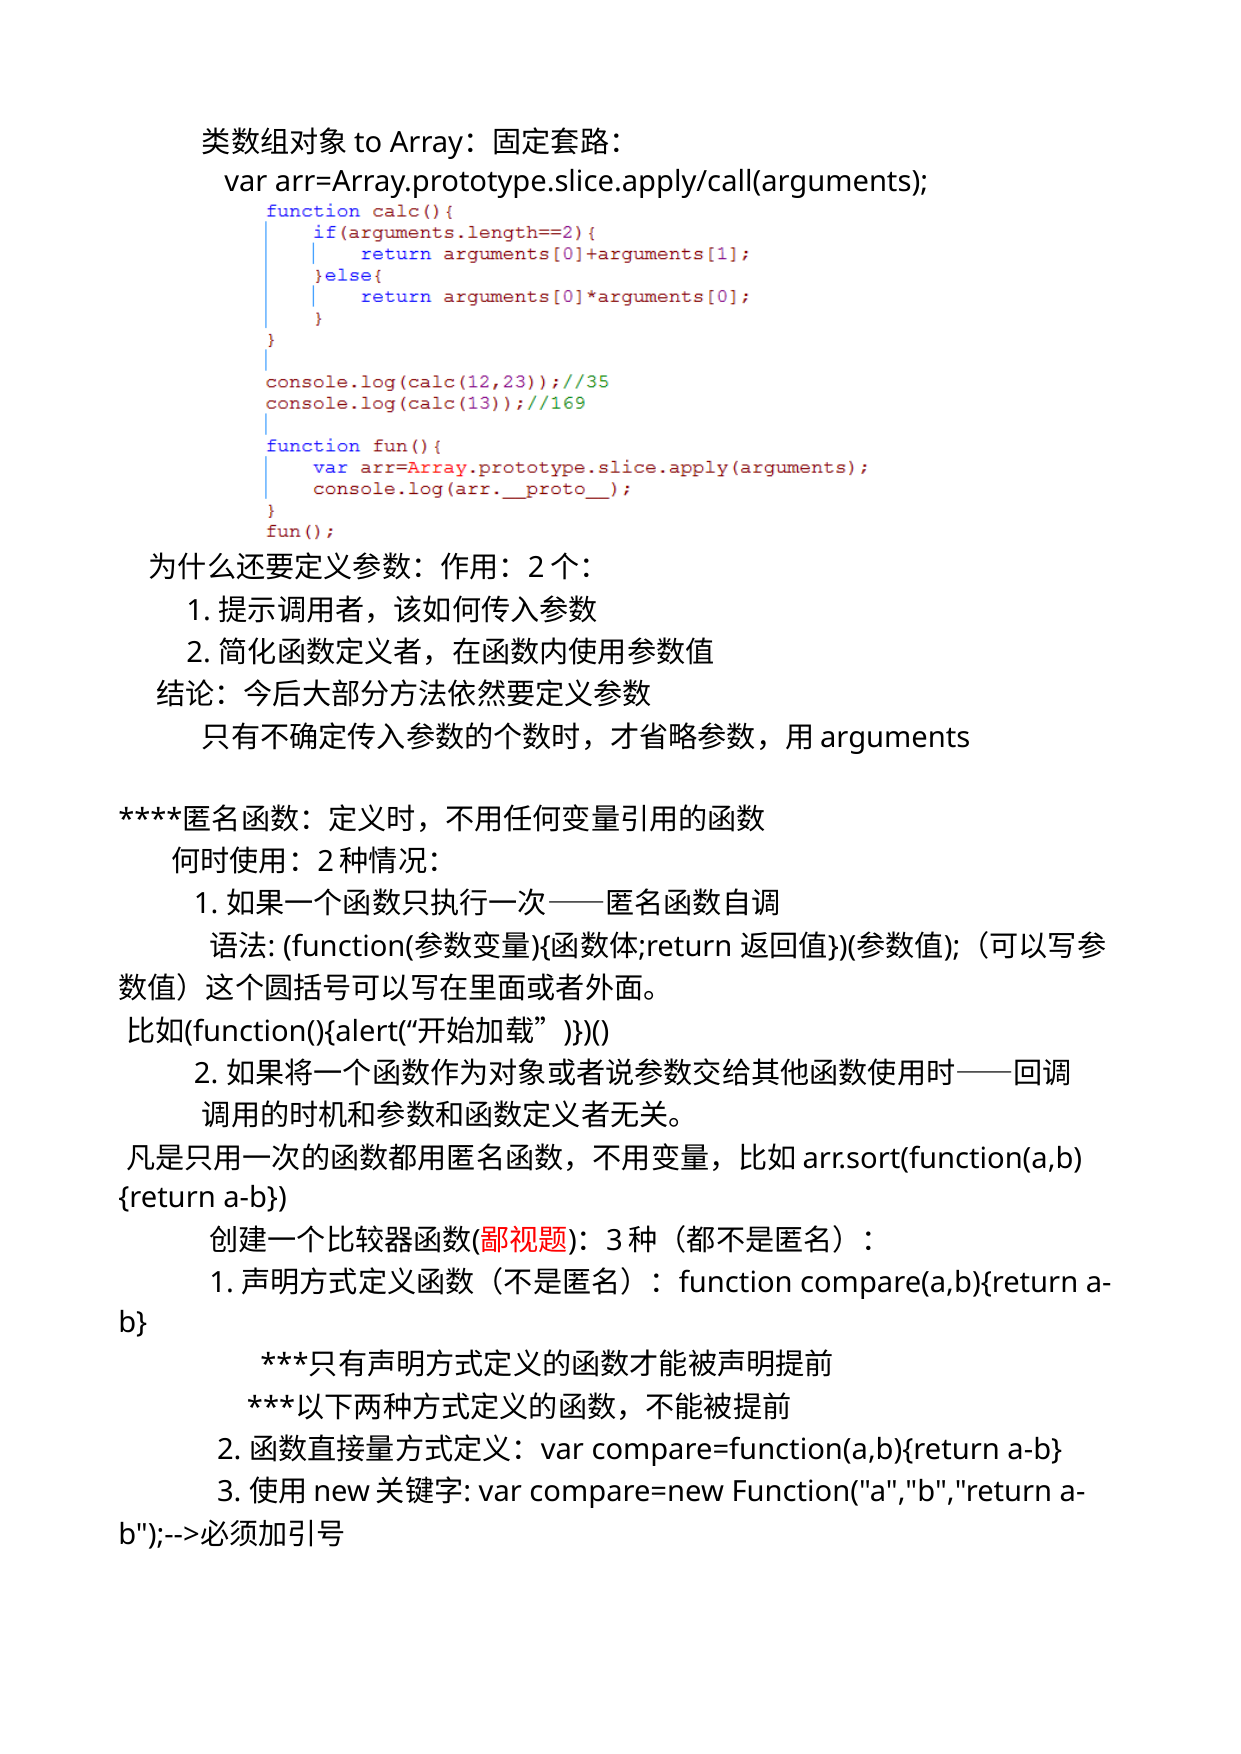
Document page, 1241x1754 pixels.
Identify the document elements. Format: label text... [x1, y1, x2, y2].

text 结论：今后大部分方法依然要定义参数 [118, 671, 1122, 713]
text 2. 函数直接量方式定义：var compare=function(a,b){return a-b} [118, 1426, 1122, 1468]
text ***以下两种方式定义的函数，不能被提前 [118, 1383, 1122, 1426]
text 3. 使用new关键字: var compare=new Function("a","b","return a-b");-->必须加引号 [118, 1468, 1122, 1553]
text ***只有声明方式定义的函数才能被声明提前 [118, 1341, 1122, 1383]
text 1. 提示调用者，该如何传入参数 [118, 586, 1122, 628]
text 1. 如果一个函数只执行一次——匿名函数自调 [118, 880, 1122, 922]
text ****匿名函数：定义时，不用任何变量引用的函数 [118, 795, 1122, 838]
text 类数组对象 to Array：固定套路： [118, 118, 1122, 161]
text 为什么还要定义参数：作用：2个： [118, 544, 1122, 586]
text 凡是只用一次的函数都用匿名函数，不用变量，比如arr.sort(function(a,b){return a-b}) [118, 1134, 1122, 1216]
text 只有不确定传入参数的个数时，才省略参数，用arguments [118, 713, 1122, 756]
text 创建一个比较器函数(鄙视题)：3种（都不是匿名）： [118, 1216, 1122, 1259]
text 语法: (function(参数变量){函数体;return 返回值})(参数值);（可以写参数值）这个圆括号可以写在里面或者外面。 [118, 922, 1122, 1007]
text var arr=Array.prototype.slice.apply/call(arguments); [118, 161, 1122, 200]
text 1. 声明方式定义函数（不是匿名）：function compare(a,b){return a-b} [118, 1259, 1122, 1341]
text 何时使用：2种情况： [118, 838, 1122, 880]
text 比如(function(){alert(“开始加载”)})() [118, 1007, 1122, 1049]
text 2. 如果将一个函数作为对象或者说参数交给其他函数使用时——回调 [118, 1049, 1122, 1092]
text 调用的时机和参数和函数定义者无关。 [118, 1092, 1122, 1134]
picture [232, 200, 930, 544]
text 2. 简化函数定义者，在函数内使用参数值 [118, 628, 1122, 671]
